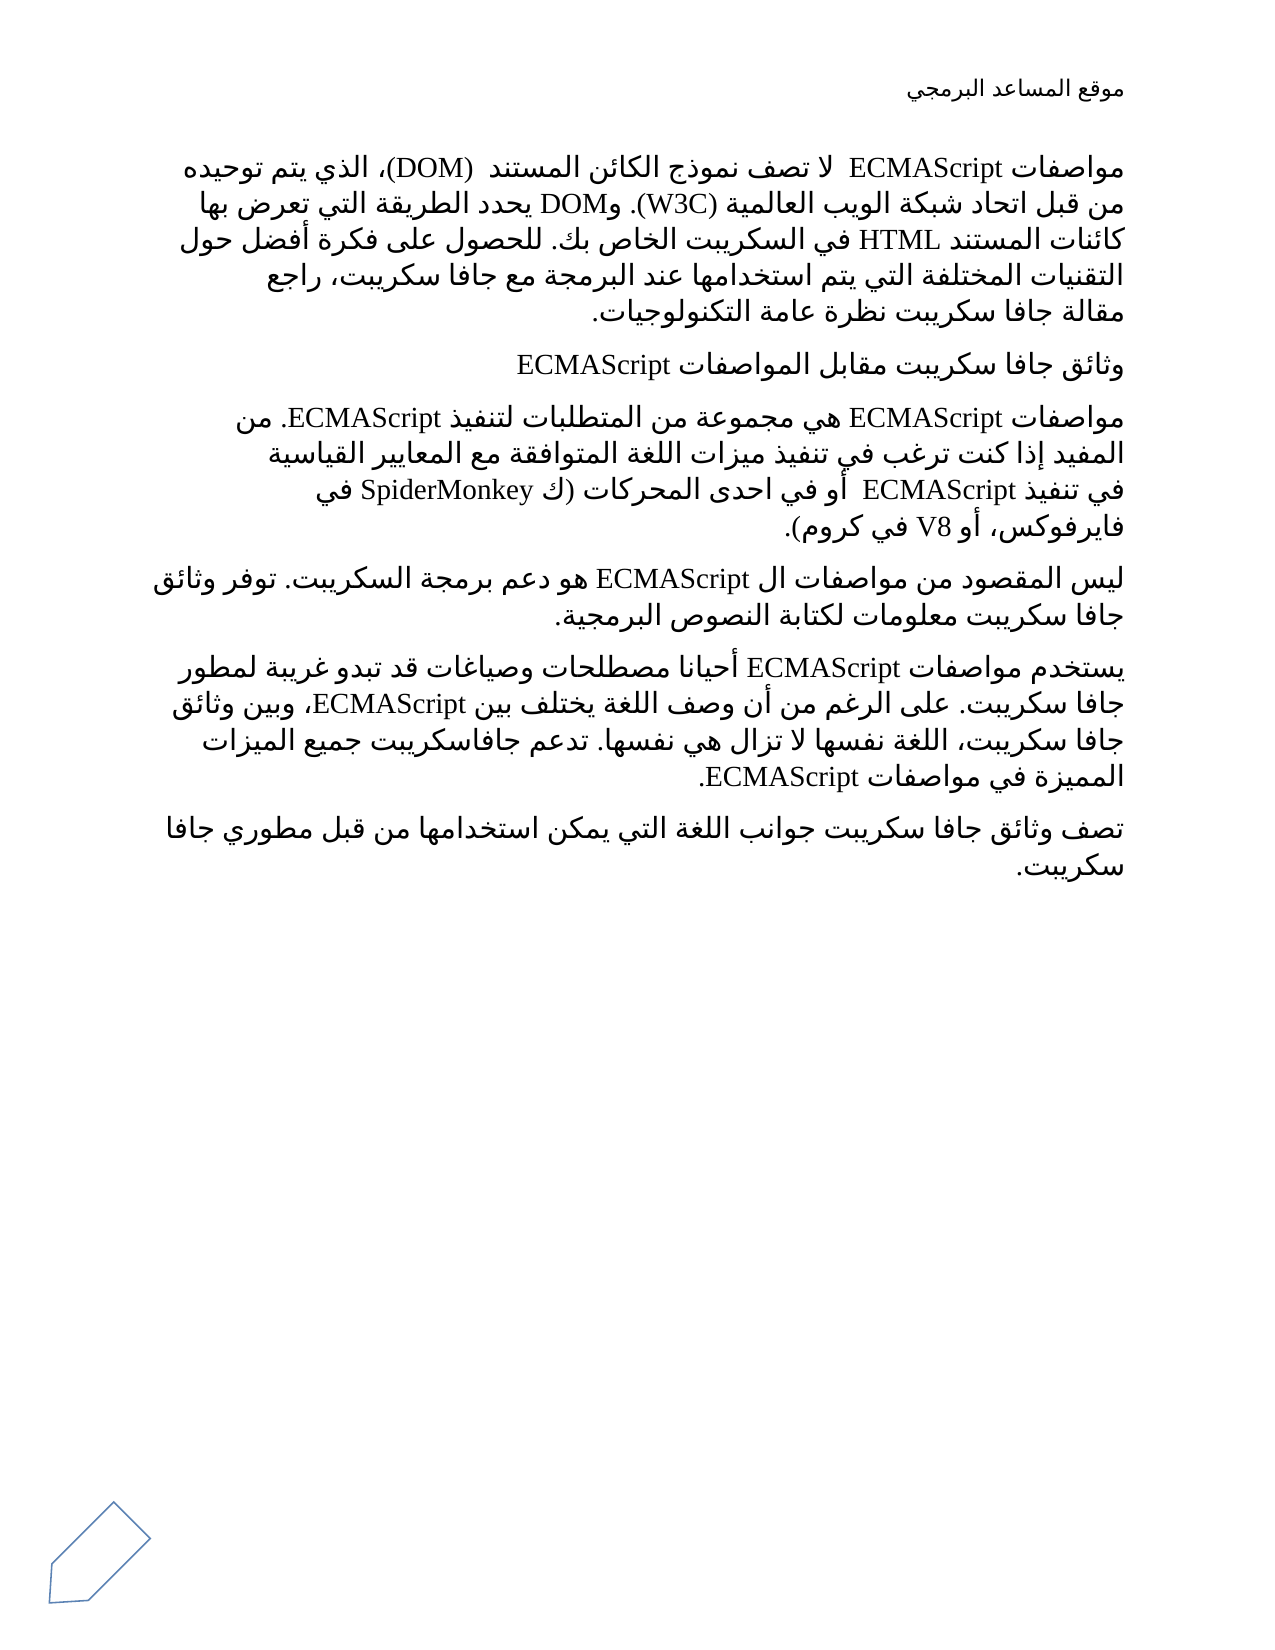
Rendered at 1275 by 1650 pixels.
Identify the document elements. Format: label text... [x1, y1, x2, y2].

text وثائق جافا سكريبت مقابل المواصفات ECMAScript [150, 347, 1125, 381]
text ليس المقصود من مواصفات ال ECMAScript هو دعم برمجة السكريبت. توفر وثائق جافا سكريبت معلومات لكتابة النصوص البرمجية. [150, 561, 1125, 631]
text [150, 150, 1125, 328]
text تصف وثائق جافا سكريبت جوانب اللغة التي يمكن استخدامها من قبل مطوري جافا سكريبت. [150, 812, 1125, 881]
text مواصفات ECMAScript هي مجموعة من المتطلبات لتنفيذ ECMAScript. من المفيد إذا كنت ترغب في تنفيذ ميزات اللغة المتوافقة مع المعايير القياسية في تنفيذ ECMAScript أو في احدى المحركات (ك SpiderMonkey في فايرفوكس، أو V8 في كروم). [150, 400, 1125, 542]
text يستخدم مواصفات ECMAScript أحيانا مصطلحات وصياغات قد تبدو غريبة لمطور جافا سكريبت. على الرغم من أن وصف اللغة يختلف بين ECMAScript، وبين وثائق جافا سكريبت، اللغة نفسها لا تزال هي نفسها. تدعم جافاسكريبت جميع الميزات المميزة في مواصفات ECMAScript. [150, 650, 1125, 792]
